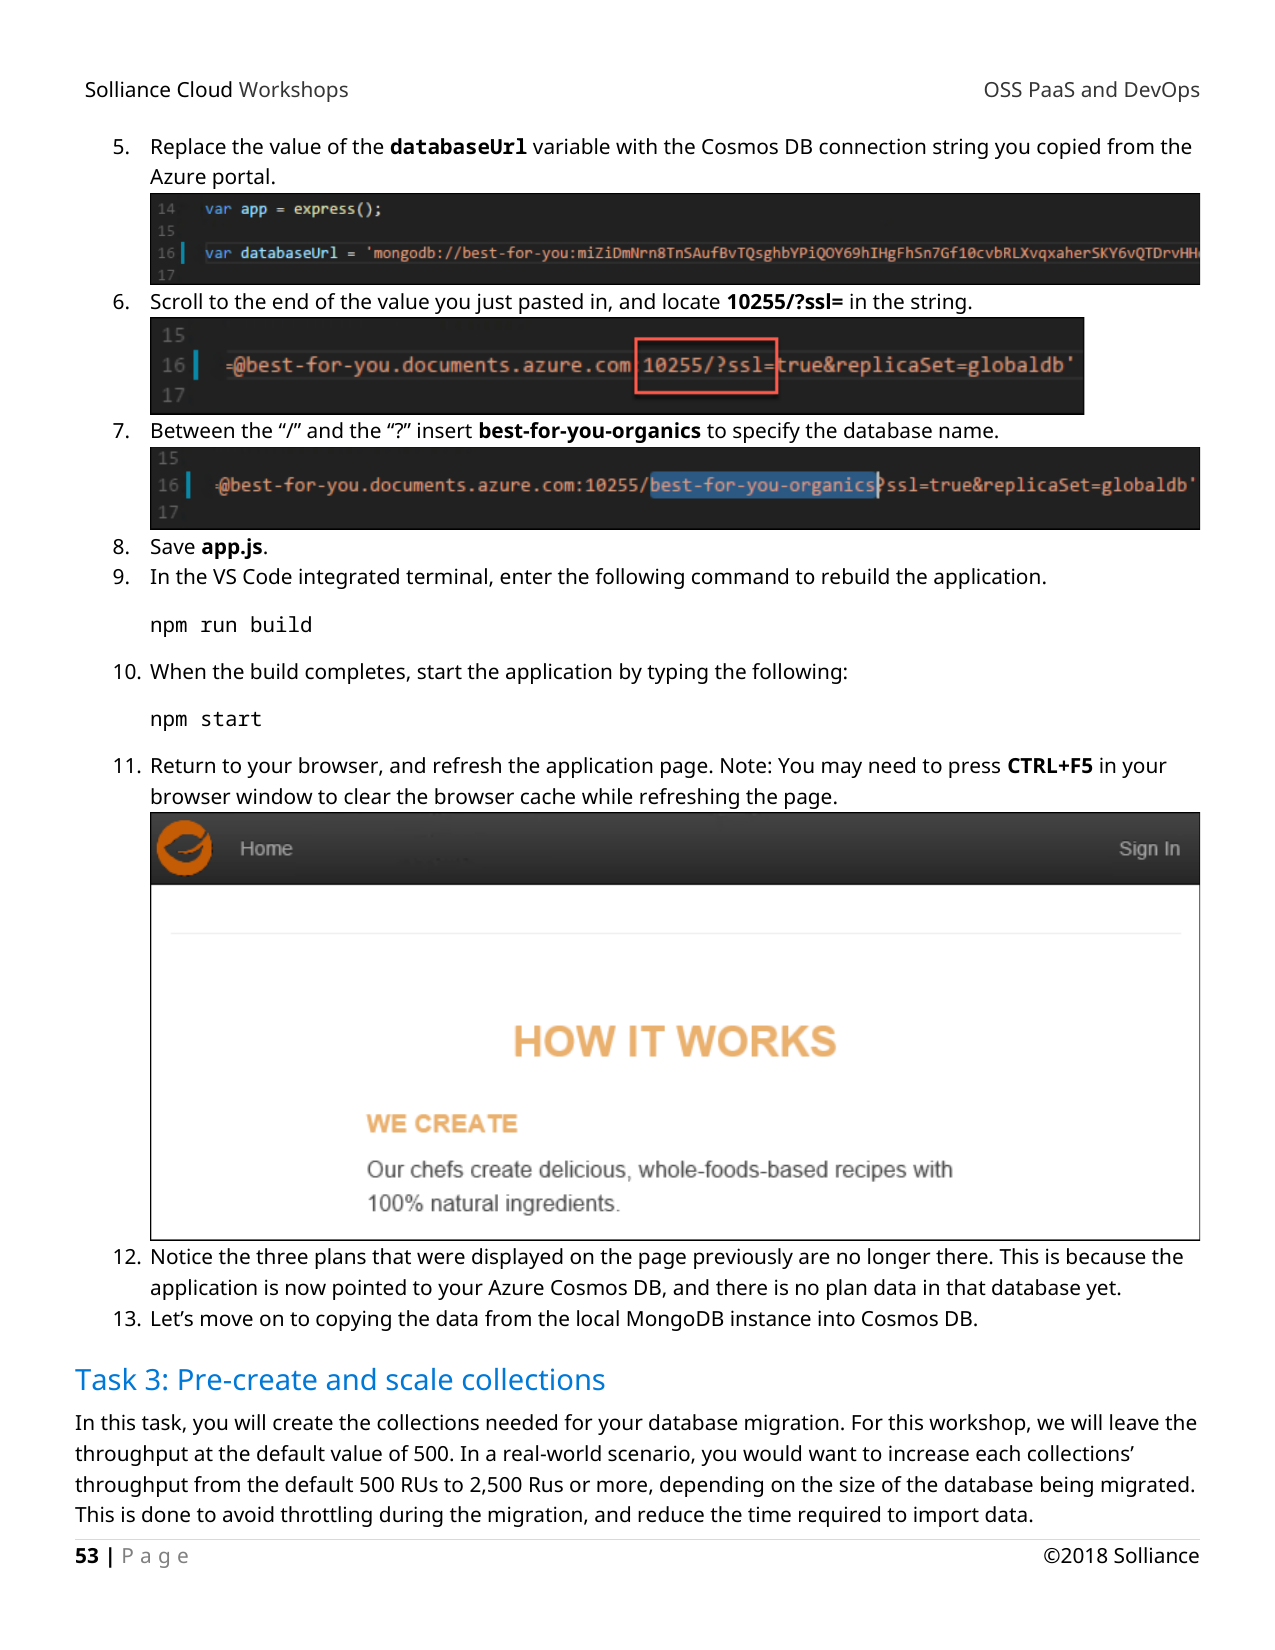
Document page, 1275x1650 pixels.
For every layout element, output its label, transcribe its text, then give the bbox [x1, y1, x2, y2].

picture [150, 447, 1200, 530]
text npm run build [150, 610, 1200, 638]
picture [150, 193, 1200, 285]
list Notice the three plans that were displayed on the page previously are no longer there. This is because the application is now pointed to your Azure Cosmos DB, and there is no plan data in that database yet. [112, 1242, 1200, 1302]
text npm start [150, 704, 1200, 733]
list In the VS Code integrated terminal, enter the following command to rebuild the application. [112, 562, 1200, 591]
picture [150, 812, 1200, 1241]
list Let’s move on to copying the data from the local MongoDB instance into Cosmos DB. [112, 1304, 1200, 1332]
list Save app.js. [112, 532, 1200, 560]
list When the build completes, start the application by typing the following: [112, 657, 1200, 685]
text In this task, you will create the collections needed for your database migration. For this workshop, we will leave the throughput at the default value of 500. In a real-world scenario, you would want to increase each collections’ throughput from the default 500 RUs to 2,500 Rus or more, depending on the size of the database being migrated. This is done to avoid throttling during the migration, and reduce the time required to import data. [75, 1408, 1200, 1529]
picture [150, 317, 1085, 415]
subtitle Task 3: Pre-create and scale collections [75, 1359, 1200, 1399]
